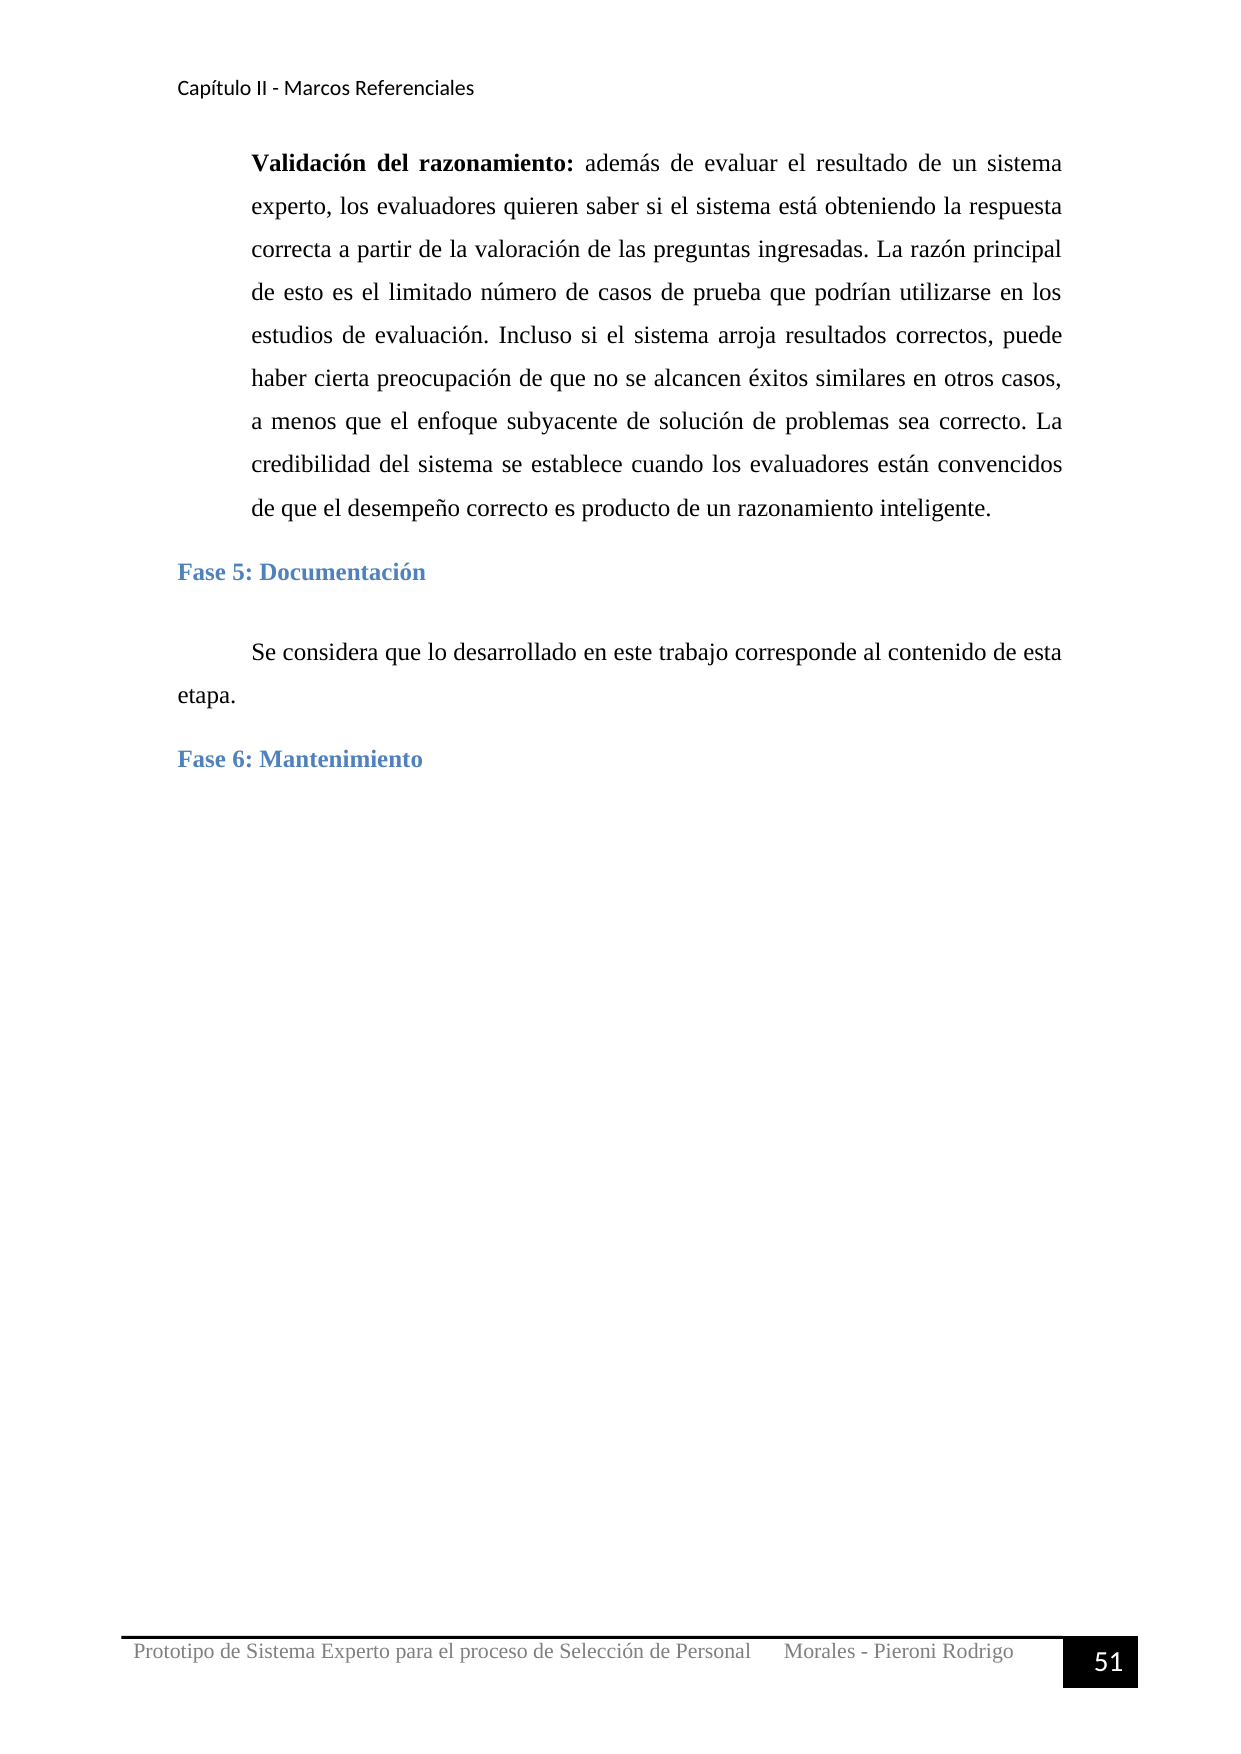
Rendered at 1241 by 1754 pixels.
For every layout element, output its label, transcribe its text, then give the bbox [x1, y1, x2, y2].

subtitle Fase 5: Documentación [177, 557, 1063, 585]
text Validación del razonamiento: además de evaluar el resultado de un sistema experto, los evaluadores quieren saber si el sistema está obteniendo la respuesta correcta a partir de la valoración de las preguntas ingresadas. La razón principal de esto es el limitado número de casos de prueba que podrían utilizarse en los estudios de evaluación. Incluso si el sistema arroja resultados correctos, puede haber cierta preocupación de que no se alcancen éxitos similares en otros casos, a menos que el enfoque subyacente de solución de problemas sea correcto. La credibilidad del sistema se establece cuando los evaluadores están convencidos de que el desempeño correcto es producto de un razonamiento inteligente. [251, 148, 1063, 521]
subtitle Fase 6: Mantenimiento [177, 744, 1063, 773]
text Se considera que lo desarrollado en este trabajo corresponde al contenido de esta etapa. [177, 637, 1063, 709]
